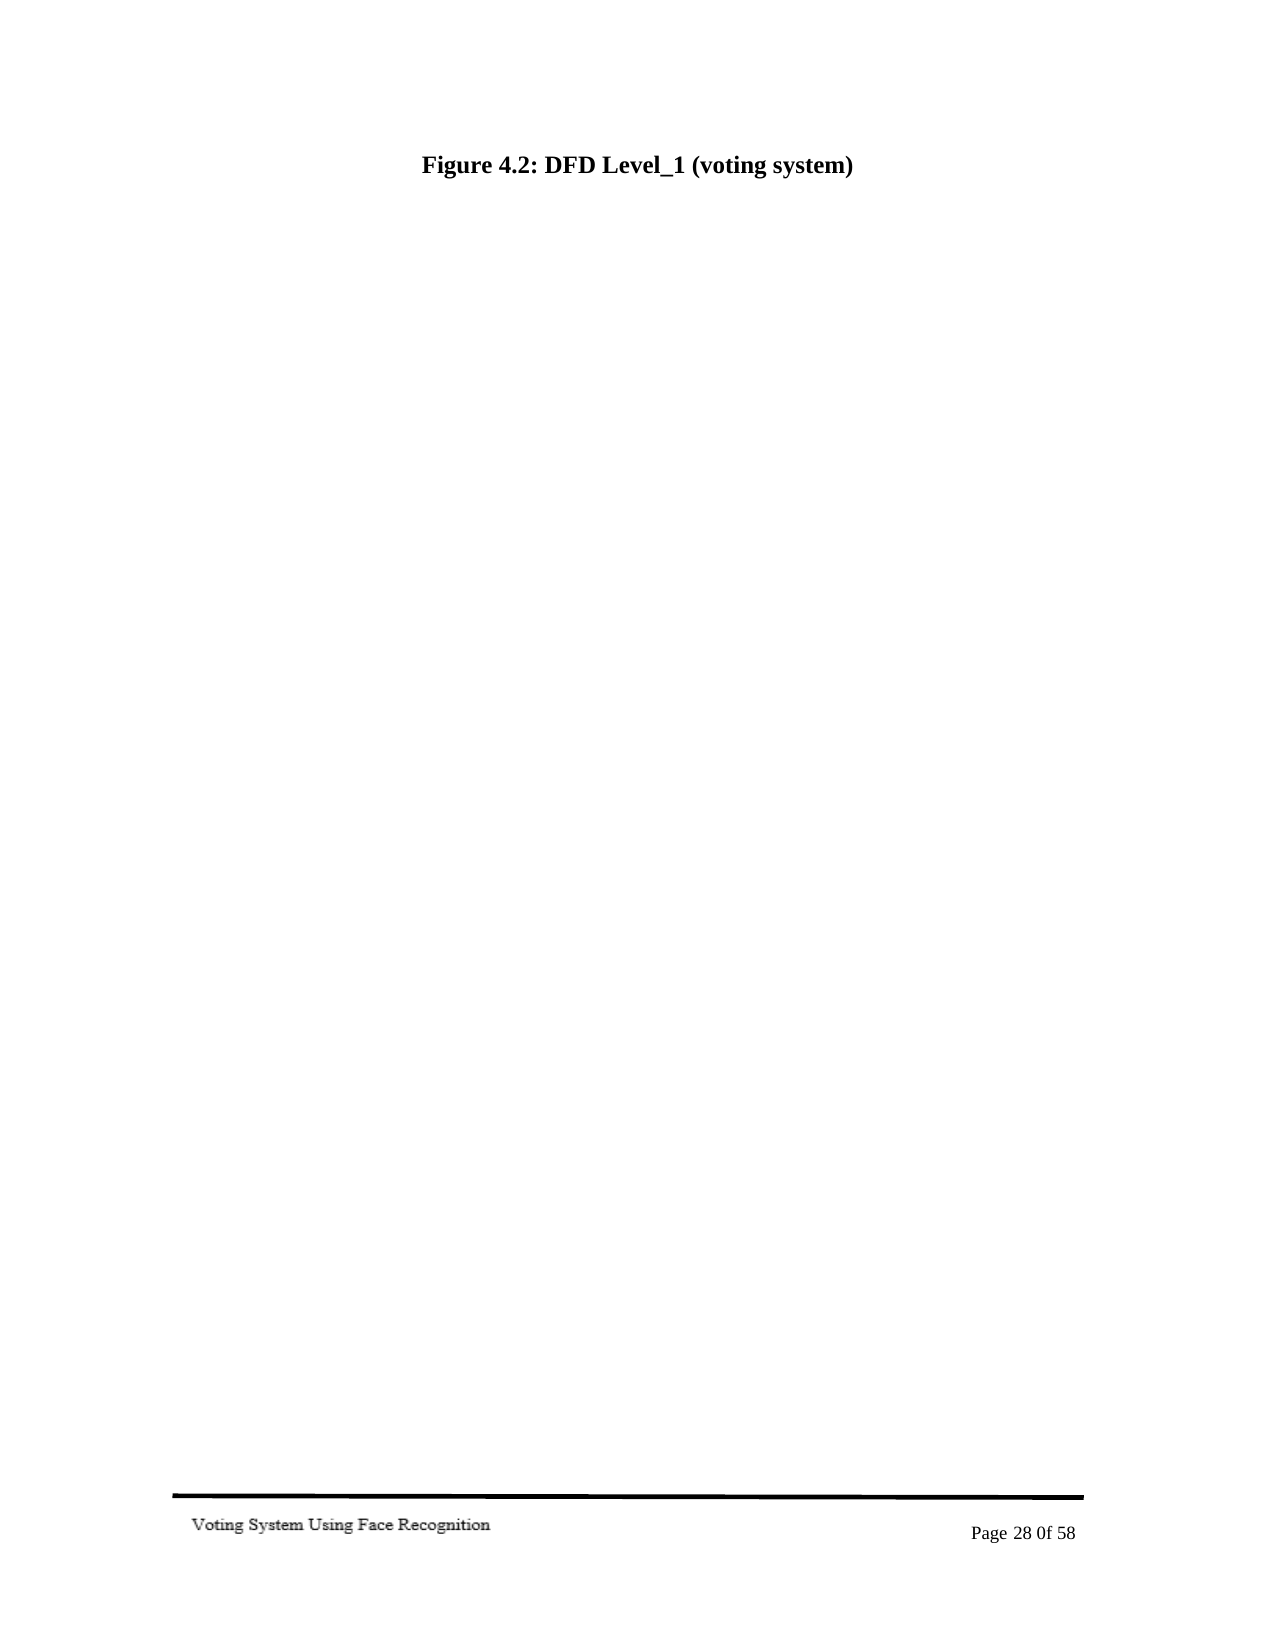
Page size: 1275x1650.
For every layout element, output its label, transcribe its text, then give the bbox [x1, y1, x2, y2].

text Figure 4.2: DFD Level_1 (voting system) [187, 150, 1087, 179]
picture [187, 1515, 494, 1539]
